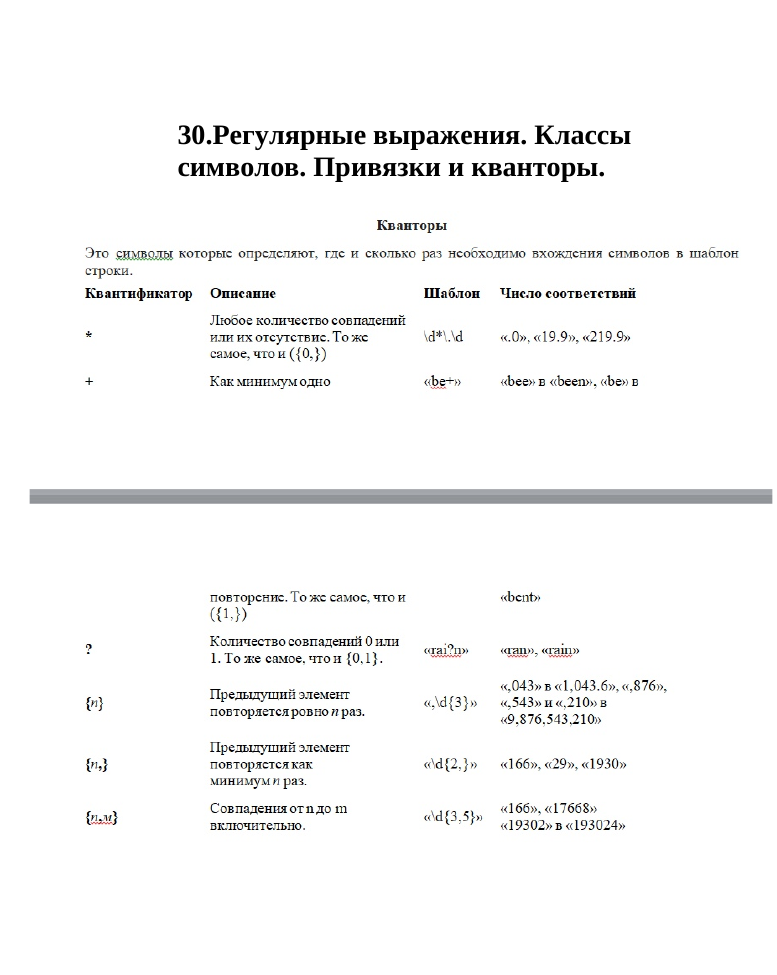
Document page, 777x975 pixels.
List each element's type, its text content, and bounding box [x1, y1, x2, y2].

picture [29, 211, 773, 857]
subtitle 30.Регулярные выражения. Классы символов. Привязки и кванторы. [177, 118, 688, 183]
